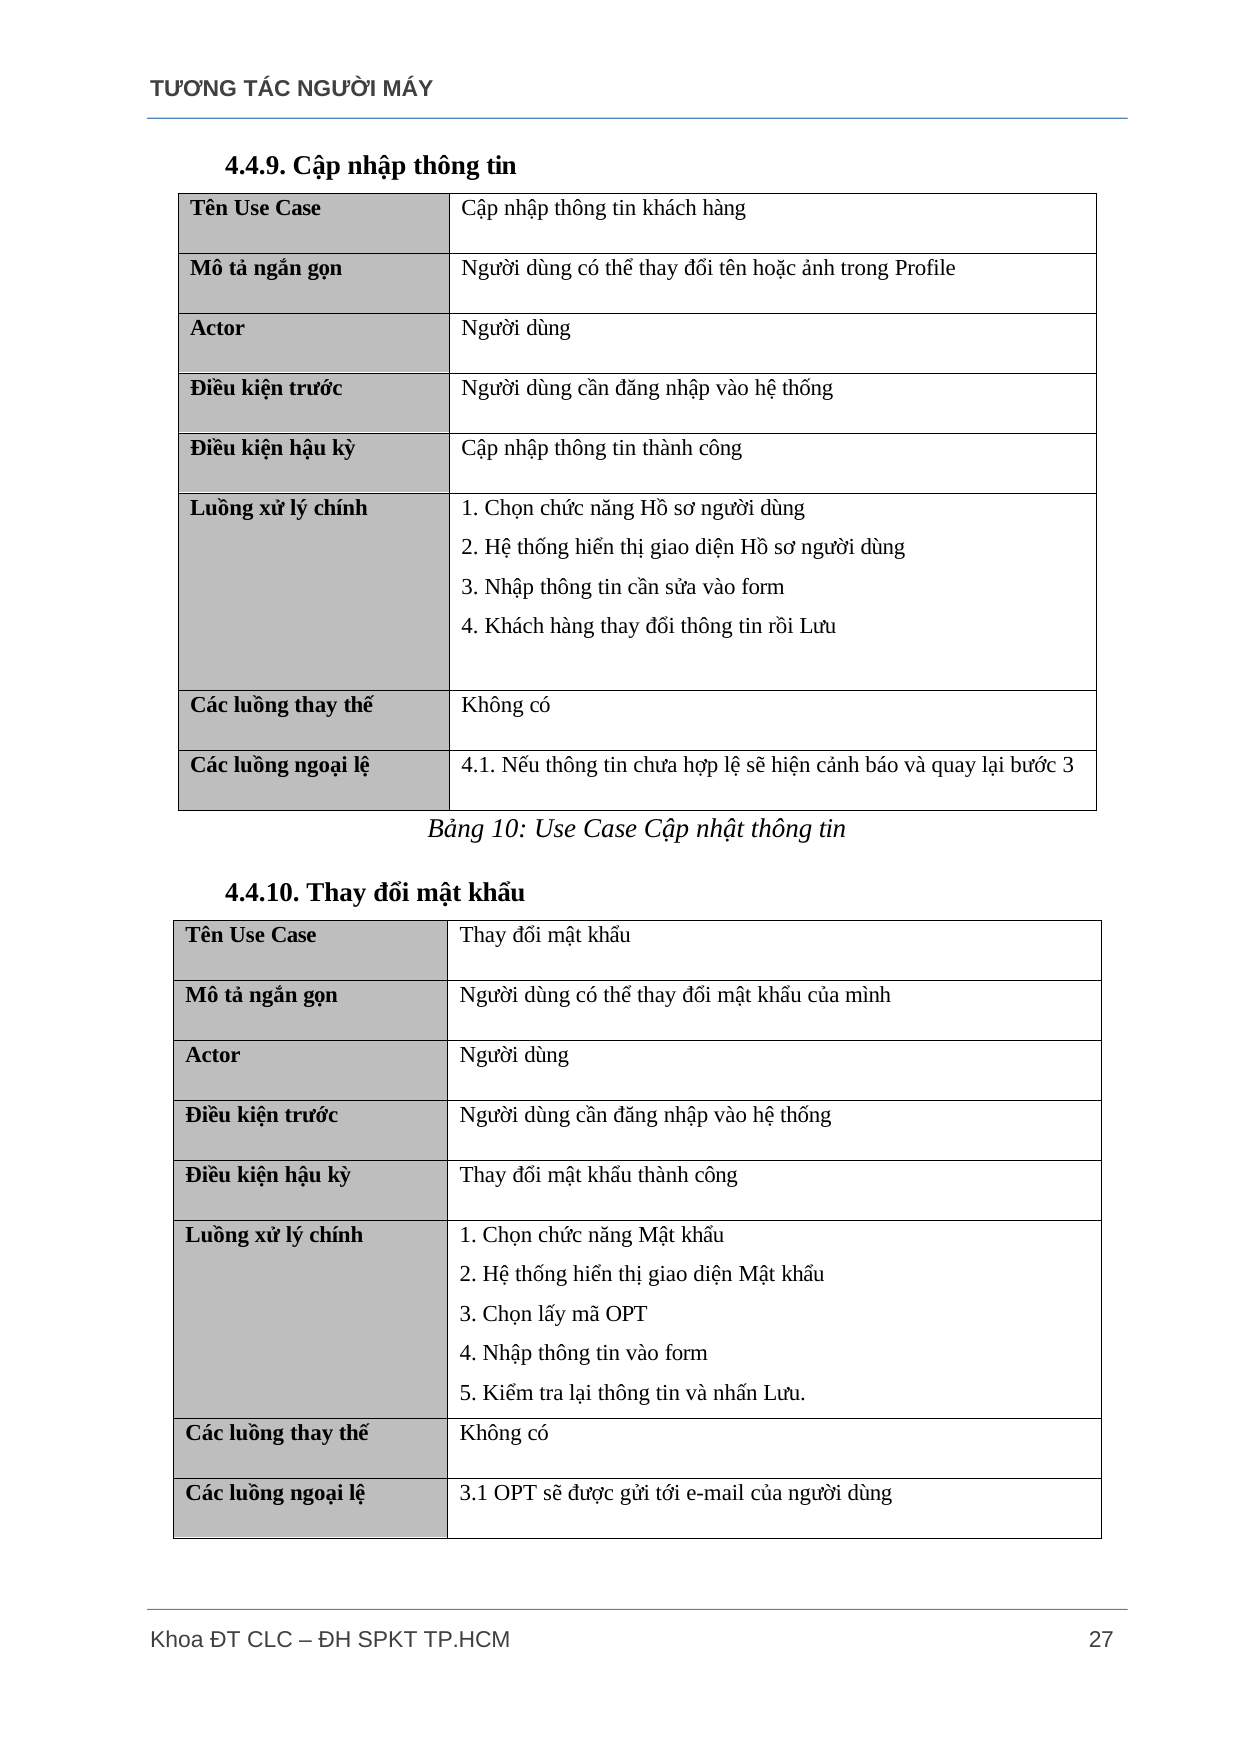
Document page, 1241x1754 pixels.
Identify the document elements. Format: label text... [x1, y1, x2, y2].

table_cell Chọn chức năng Mật khẩu Hệ thống hiển thị giao diện Mật khẩu Chọn lấy mã OPT Nhập thông tin vào form Kiểm tra lại thông tin và nhấn Lưu. [448, 1221, 1101, 1418]
table_cell Chọn chức năng Hồ sơ người dùng Hệ thống hiển thị giao diện Hồ sơ người dùng Nhập thông tin cần sửa vào form Khách hàng thay đổi thông tin rồi Lưu [450, 494, 1096, 690]
table_cell Các luồng thay thế [174, 1419, 447, 1478]
table_cell Mô tả ngắn gọn [179, 254, 449, 313]
table_cell Điều kiện hậu kỳ [179, 434, 449, 492]
table_cell Actor [179, 314, 449, 372]
table_cell Người dùng cần đăng nhập vào hệ thống [450, 374, 1096, 432]
subtitle Thay đổi mật khẩu [225, 876, 1136, 907]
table_cell Các luồng ngoại lệ [179, 751, 449, 810]
table_header Tên Use Case [179, 194, 449, 253]
table_cell 3.1 OPT sẽ được gửi tới e-mail của người dùng [448, 1479, 1101, 1537]
text Bảng 10: Use Case Cập nhật thông tin [292, 812, 982, 843]
table_cell Mô tả ngắn gọn [174, 981, 447, 1040]
table_cell Người dùng có thể thay đổi tên hoặc ảnh trong Profile [450, 254, 1096, 313]
table_cell Người dùng cần đăng nhập vào hệ thống [448, 1101, 1101, 1160]
table_cell Luồng xử lý chính [179, 494, 449, 690]
table_cell Không có [450, 691, 1096, 750]
table_cell Cập nhập thông tin thành công [450, 434, 1096, 492]
table_cell Các luồng ngoại lệ [174, 1479, 447, 1537]
subtitle Cập nhập thông tin [225, 149, 1136, 180]
table_cell Luồng xử lý chính [174, 1221, 447, 1418]
table_cell 4.1. Nếu thông tin chưa hợp lệ sẽ hiện cảnh báo và quay lại bước 3 [450, 751, 1096, 810]
table_cell Actor [174, 1041, 447, 1100]
table_cell Không có [448, 1419, 1101, 1478]
table_header Cập nhập thông tin khách hàng [450, 194, 1096, 253]
table_cell Người dùng [448, 1041, 1101, 1100]
table_cell Người dùng có thể thay đổi mật khẩu của mình [448, 981, 1101, 1040]
table_cell Thay đổi mật khẩu thành công [448, 1161, 1101, 1220]
table_cell Các luồng thay thế [179, 691, 449, 750]
table_header Tên Use Case [174, 921, 447, 980]
table_header Thay đổi mật khẩu [448, 921, 1101, 980]
table_cell Điều kiện hậu kỳ [174, 1161, 447, 1220]
table_cell Điều kiện trước [174, 1101, 447, 1160]
table_cell Điều kiện trước [179, 374, 449, 432]
table_cell Người dùng [450, 314, 1096, 372]
